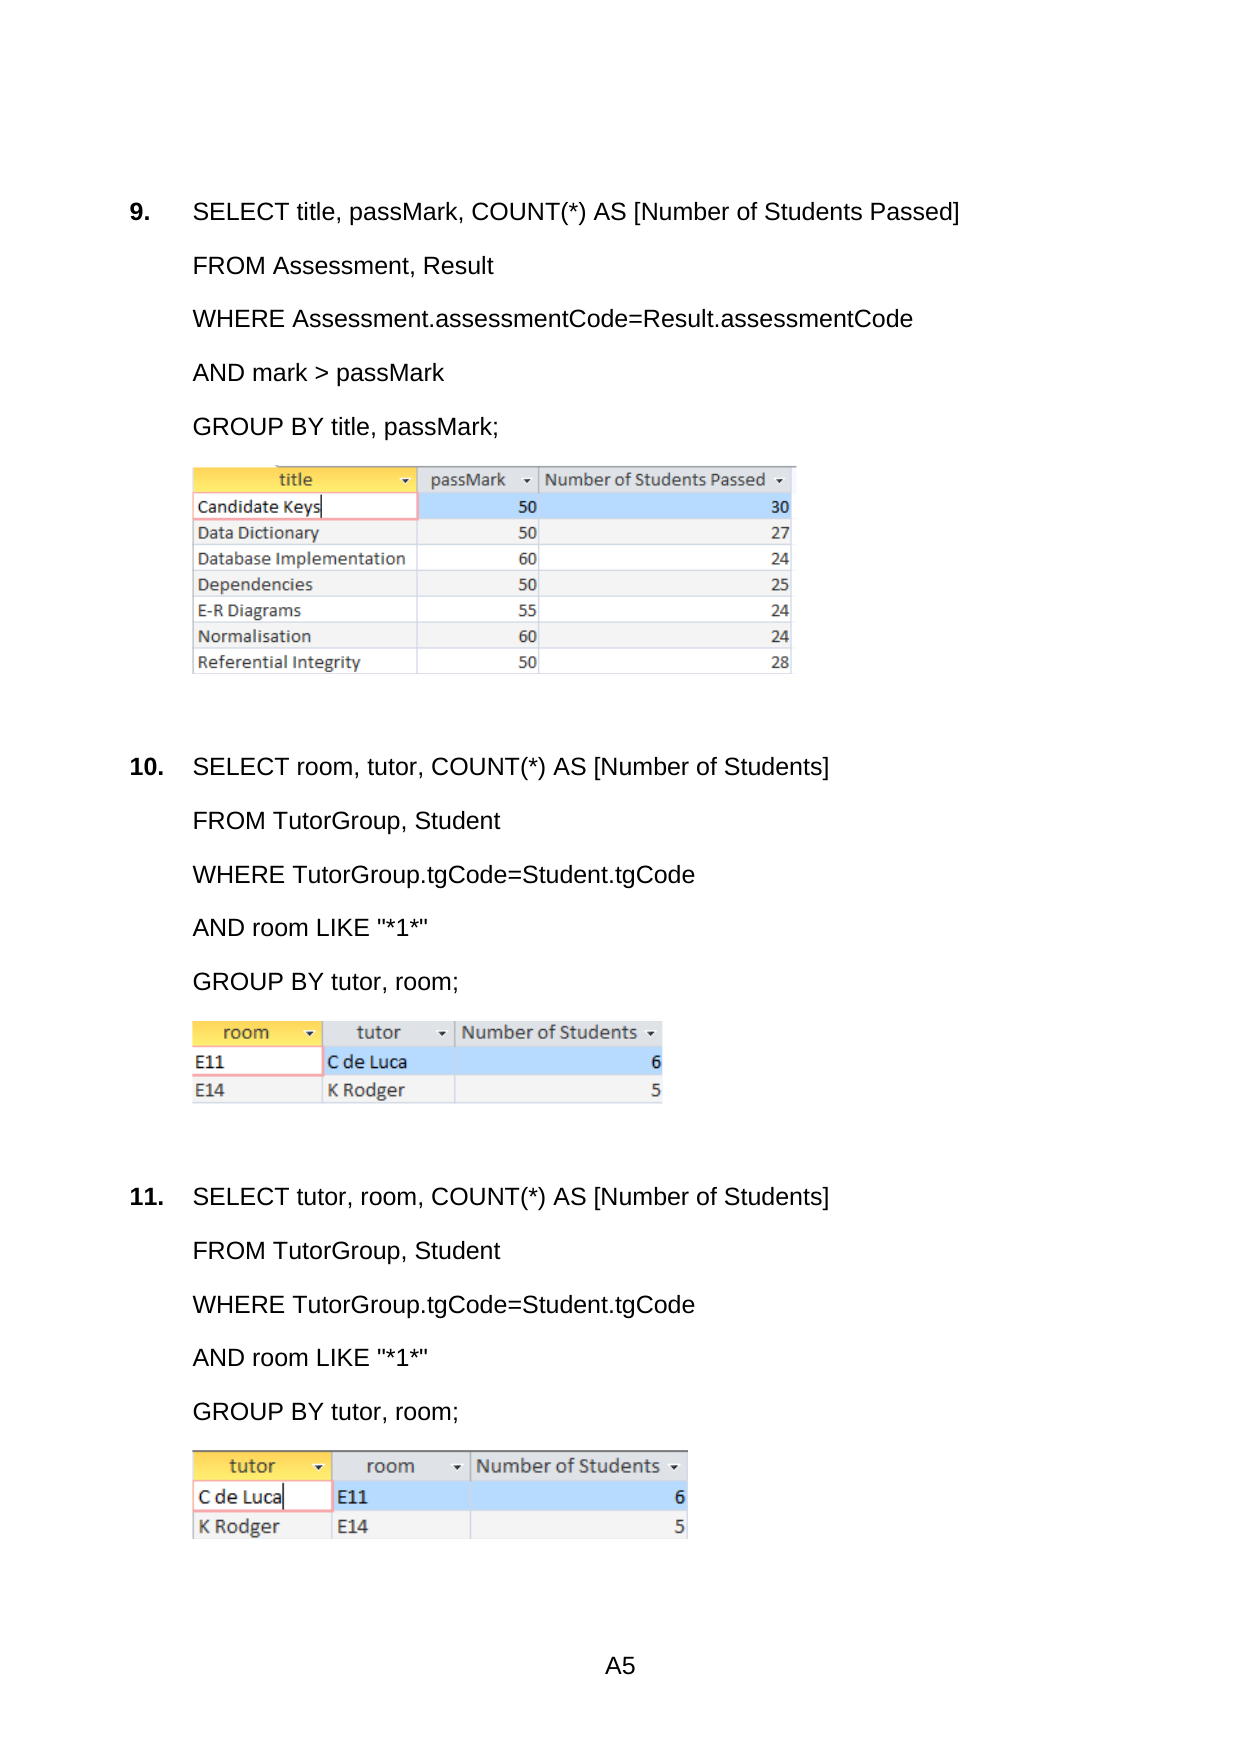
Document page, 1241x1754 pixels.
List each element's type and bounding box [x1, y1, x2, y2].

picture [192, 465, 797, 674]
picture [192, 1450, 688, 1539]
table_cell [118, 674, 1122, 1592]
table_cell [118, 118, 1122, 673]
picture [192, 1021, 663, 1104]
